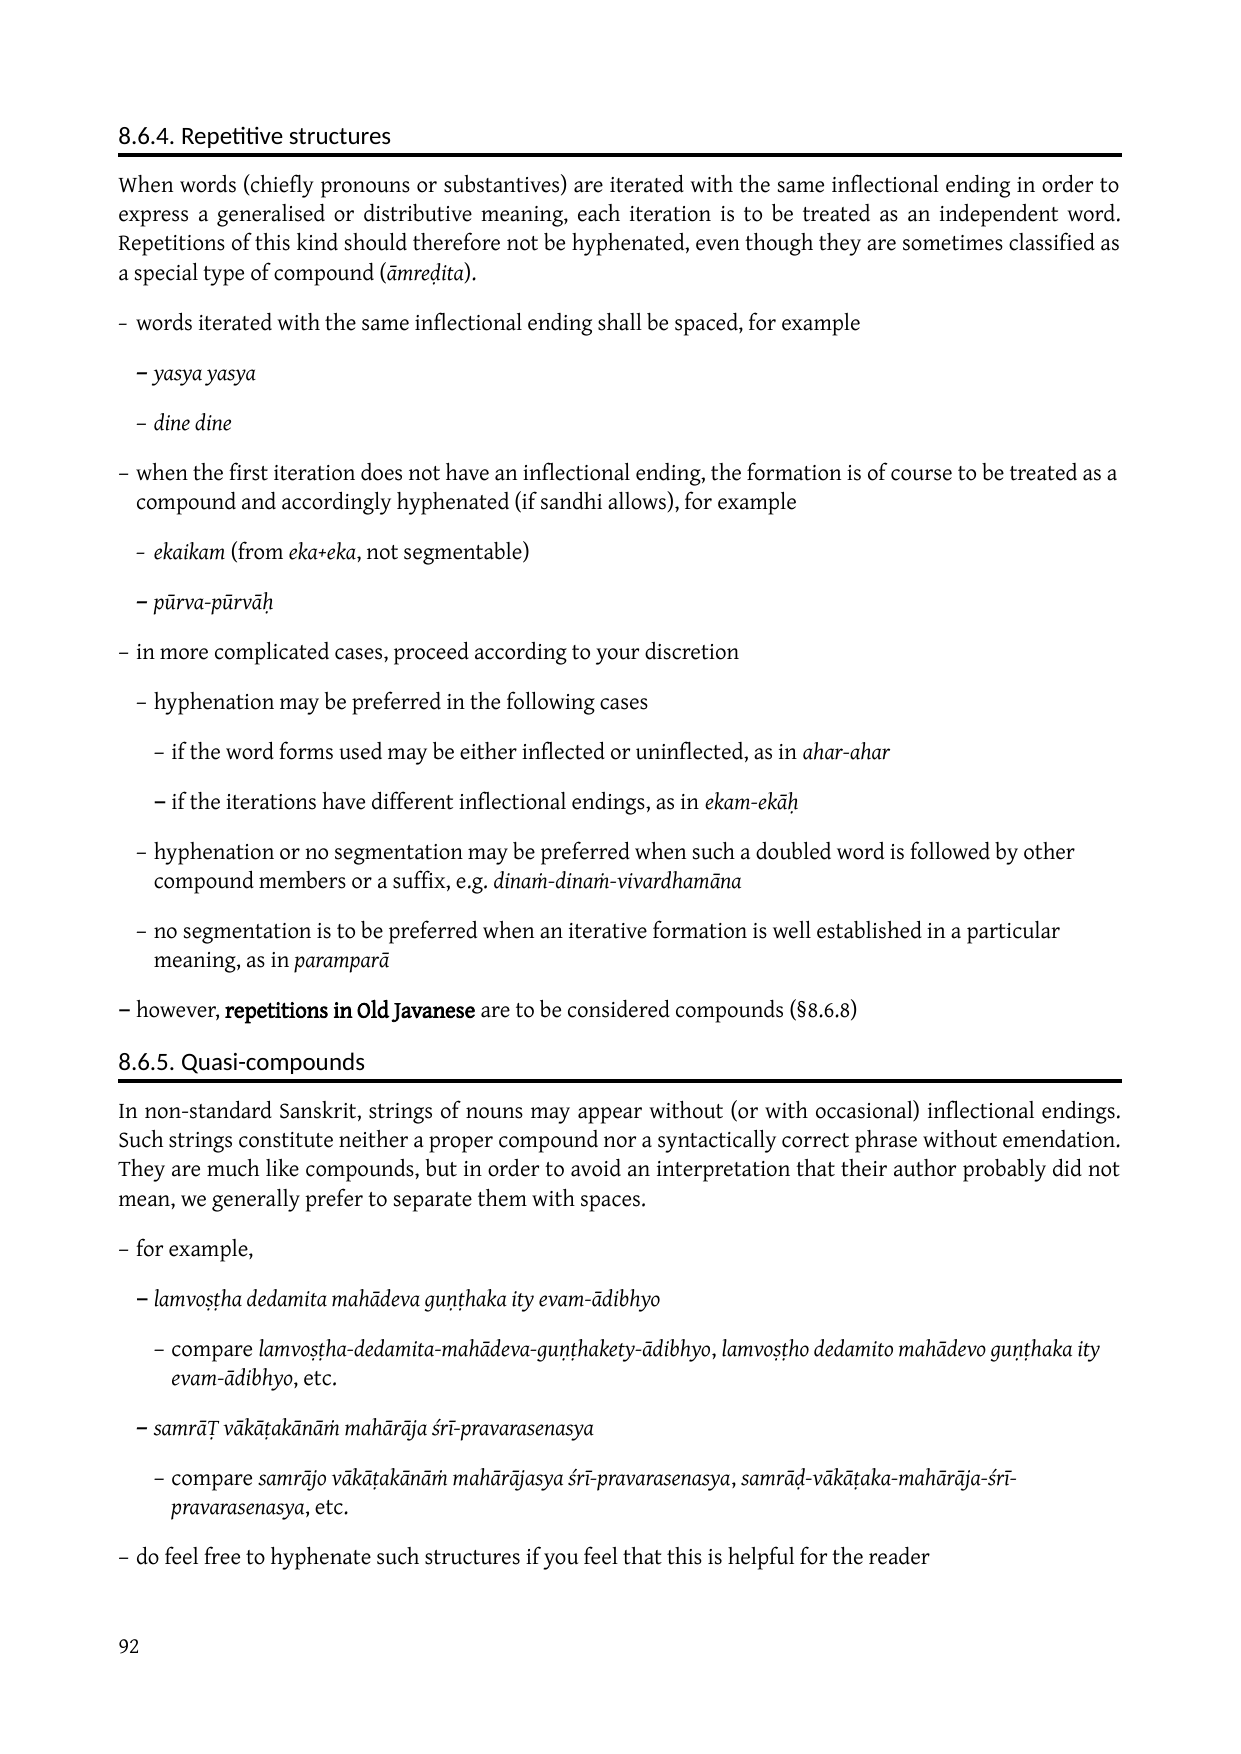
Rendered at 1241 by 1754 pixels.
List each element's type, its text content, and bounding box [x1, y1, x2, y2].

list hyphenation or no segmentation may be preferred when such a doubled word is followed by other compound members or a suffix, e.g. dinaṁ-dinaṁ-vivardhamāna [136, 836, 1122, 894]
list words iterated with the same inflectional ending shall be spaced, for example [118, 307, 1122, 336]
list when the first iteration does not have an inflectional ending, the formation is of course to be treated as a compound and accordingly hyphenated (if sandhi allows), for example [118, 457, 1122, 515]
text In non-standard Sanskrit, strings of nouns may appear without (or with occasional) inflectional endings. Such strings constitute neither a proper compound nor a syntactically correct phrase without emendation. They are much like compounds, but in order to avoid an interpretation that their author probably did not mean, we generally prefer to separate them with spaces. [118, 1095, 1122, 1212]
list hyphenation may be preferred in the following cases [136, 686, 1122, 715]
list if the iterations have different inflectional endings, as in ekam-ekāḥ [153, 786, 1122, 815]
subtitle Repetitive structures [118, 118, 1122, 153]
list ekaikam (from eka+eka, not segmentable) [136, 536, 1122, 565]
text When words (chiefly pronouns or substantives) are iterated with the same inflectional ending in order to express a generalised or distributive meaning, each iteration is to be treated as an independent word. Repetitions of this kind should therefore not be hyphenated, even though they are sometimes classified as a special type of compound (āmreḍita). [118, 169, 1122, 286]
list compare lamvoṣṭha-dedamita-mahādeva-guṇṭhakety-ādibhyo, lamvoṣṭho dedamito mahādevo guṇṭhaka ity evam-ādibhyo, etc. [153, 1333, 1122, 1391]
list pūrva-pūrvāḥ [136, 586, 1122, 615]
list no segmentation is to be preferred when an iterative formation is well established in a particular meaning, as in paramparā [136, 915, 1122, 973]
list yasya yasya [136, 357, 1122, 386]
list samrāṬ vākāṭakānāṁ mahārāja śrī-pravarasenasya [136, 1412, 1122, 1441]
list compare samrājo vākāṭakānāṁ mahārājasya śrī-pravarasenasya, samrāḍ-vākāṭaka-mahārāja-śrī-pravarasenasya, etc. [153, 1462, 1122, 1520]
list do feel free to hyphenate such structures if you feel that this is helpful for the reader [118, 1541, 1122, 1570]
list however, repetitions in Old Javanese are to be considered compounds (§8.6.8) [118, 994, 1122, 1023]
list if the word forms used may be either inflected or uninflected, as in ahar-ahar [153, 736, 1122, 765]
list for example, [118, 1233, 1122, 1262]
subtitle Quasi-compounds [118, 1044, 1122, 1079]
list dine dine [136, 407, 1122, 436]
list lamvoṣṭha dedamita mahādeva guṇṭhaka ity evam-ādibhyo [136, 1283, 1122, 1312]
list in more complicated cases, proceed according to your discretion [118, 636, 1122, 665]
